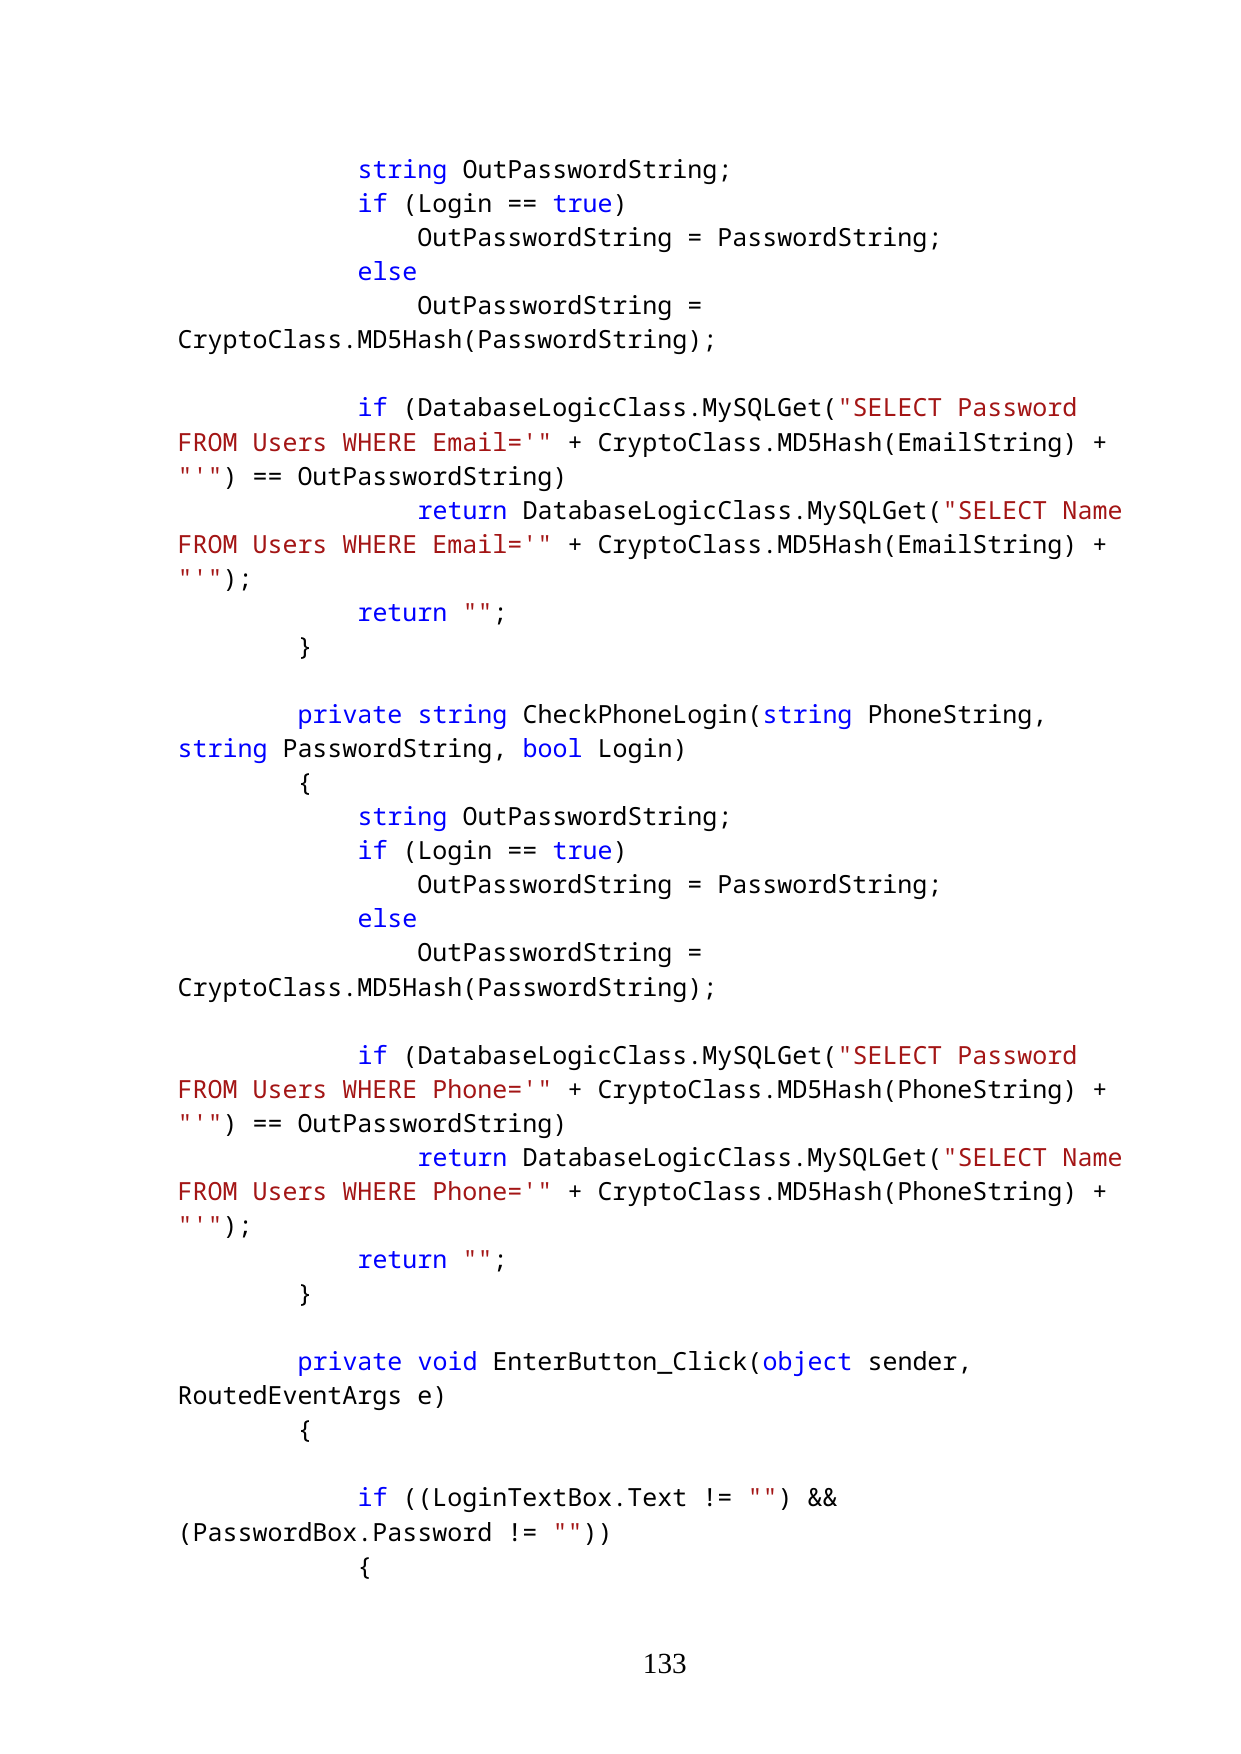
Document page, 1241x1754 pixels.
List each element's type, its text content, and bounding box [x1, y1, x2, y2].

text } [177, 1276, 1152, 1310]
text return ""; [177, 594, 1152, 628]
text string OutPasswordString; [177, 799, 1152, 833]
text return DatabaseLogicClass.MySQLGet("SELECT Name FROM Users WHERE Phone='" + CryptoClass.MD5Hash(PhoneString) + "'"); [177, 1139, 1152, 1242]
text if ((LoginTextBox.Text != "") && (PasswordBox.Password != "")) [177, 1480, 1152, 1548]
text OutPasswordString = CryptoClass.MD5Hash(PasswordString); [177, 935, 1152, 1003]
text OutPasswordString = PasswordString; [177, 867, 1152, 901]
text private string CheckPhoneLogin(string PhoneString, string PasswordString, bool Login) [177, 697, 1152, 765]
text return ""; [177, 1242, 1152, 1276]
text { [177, 1548, 1152, 1582]
text OutPasswordString = PasswordString; [177, 220, 1152, 254]
text } [177, 628, 1152, 663]
text string OutPasswordString; [177, 152, 1152, 186]
text { [177, 1412, 1152, 1446]
text { [177, 765, 1152, 799]
text if (DatabaseLogicClass.MySQLGet("SELECT Password FROM Users WHERE Phone='" + CryptoClass.MD5Hash(PhoneString) + "'") == OutPasswordString) [177, 1037, 1152, 1139]
text if (DatabaseLogicClass.MySQLGet("SELECT Password FROM Users WHERE Email='" + CryptoClass.MD5Hash(EmailString) + "'") == OutPasswordString) [177, 390, 1152, 492]
text private void EnterButton_Click(object sender, RoutedEventArgs e) [177, 1344, 1152, 1412]
text if (Login == true) [177, 833, 1152, 867]
text else [177, 901, 1152, 935]
text else [177, 254, 1152, 288]
text OutPasswordString = CryptoClass.MD5Hash(PasswordString); [177, 288, 1152, 356]
text if (Login == true) [177, 186, 1152, 220]
text return DatabaseLogicClass.MySQLGet("SELECT Name FROM Users WHERE Email='" + CryptoClass.MD5Hash(EmailString) + "'"); [177, 492, 1152, 594]
